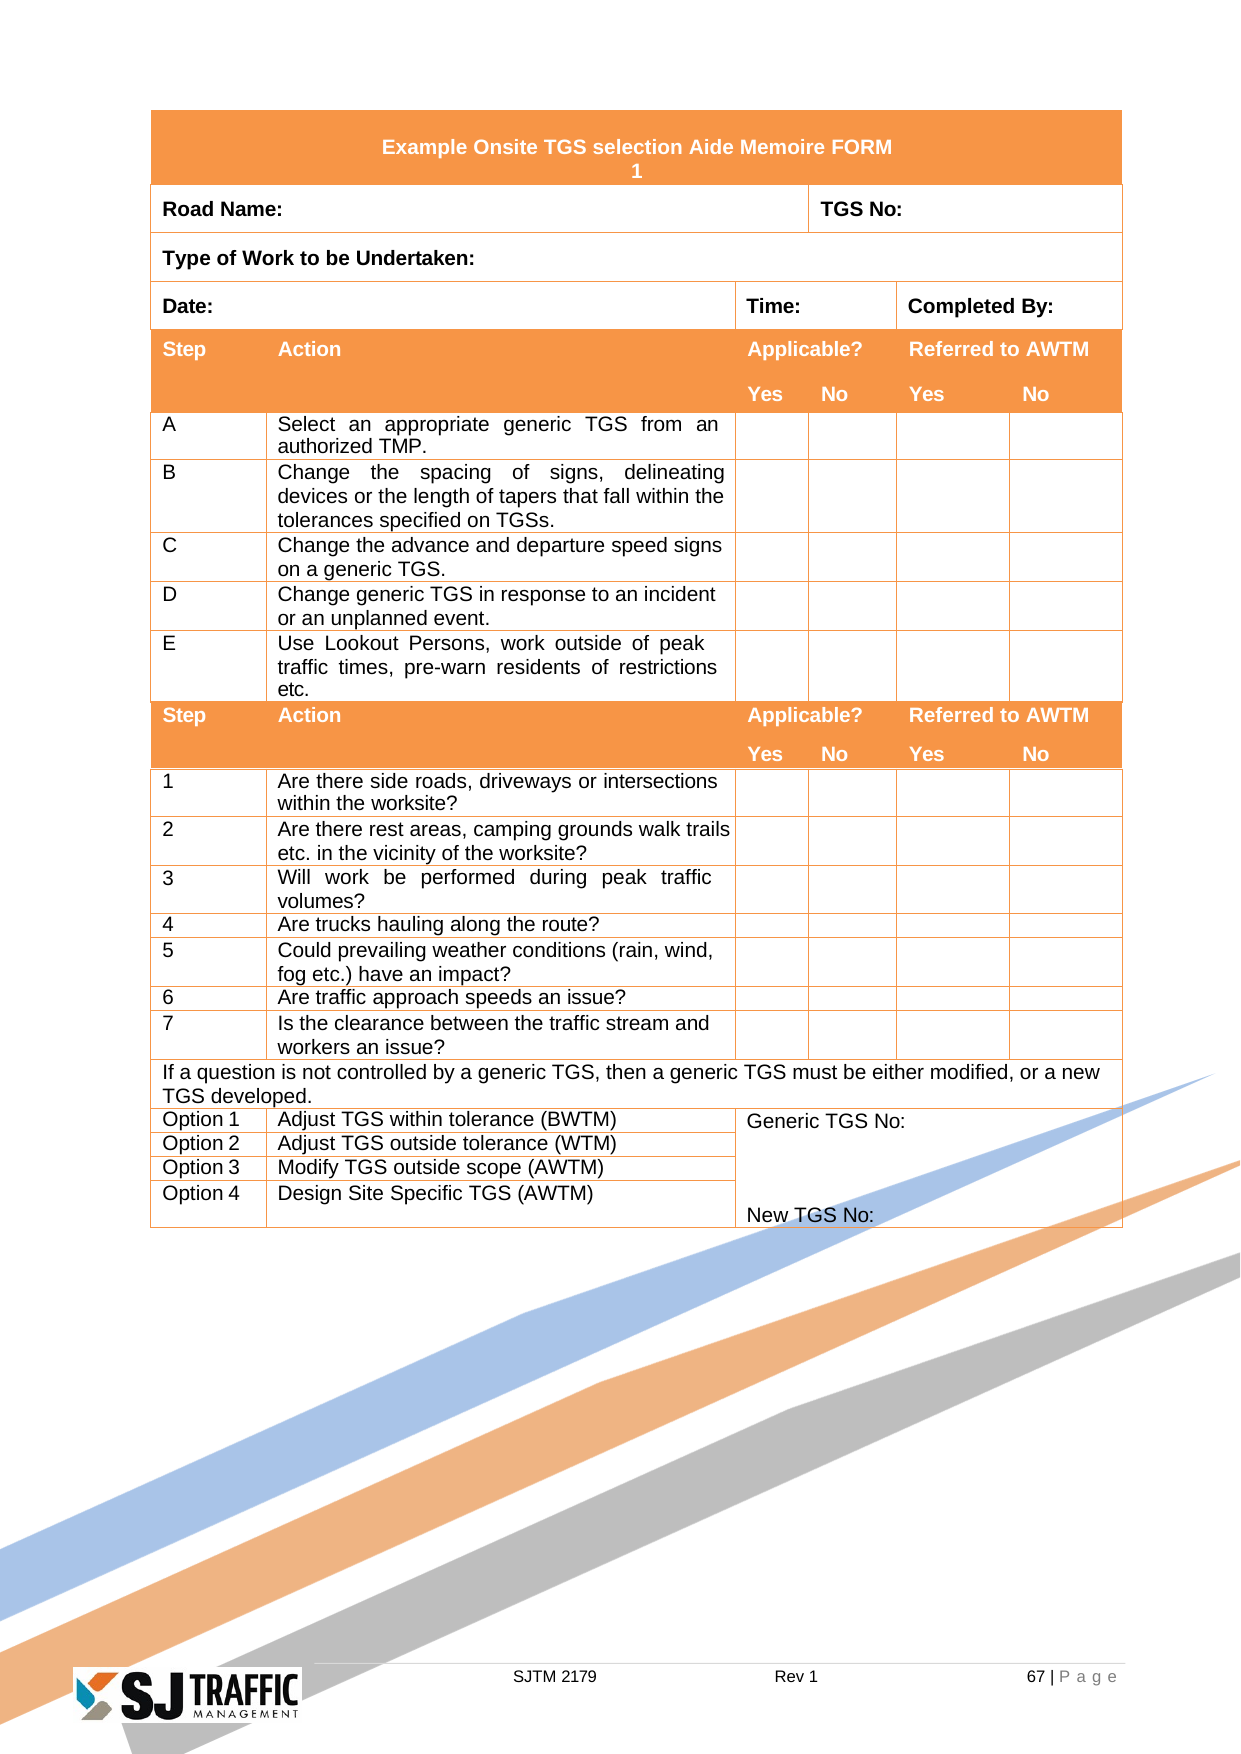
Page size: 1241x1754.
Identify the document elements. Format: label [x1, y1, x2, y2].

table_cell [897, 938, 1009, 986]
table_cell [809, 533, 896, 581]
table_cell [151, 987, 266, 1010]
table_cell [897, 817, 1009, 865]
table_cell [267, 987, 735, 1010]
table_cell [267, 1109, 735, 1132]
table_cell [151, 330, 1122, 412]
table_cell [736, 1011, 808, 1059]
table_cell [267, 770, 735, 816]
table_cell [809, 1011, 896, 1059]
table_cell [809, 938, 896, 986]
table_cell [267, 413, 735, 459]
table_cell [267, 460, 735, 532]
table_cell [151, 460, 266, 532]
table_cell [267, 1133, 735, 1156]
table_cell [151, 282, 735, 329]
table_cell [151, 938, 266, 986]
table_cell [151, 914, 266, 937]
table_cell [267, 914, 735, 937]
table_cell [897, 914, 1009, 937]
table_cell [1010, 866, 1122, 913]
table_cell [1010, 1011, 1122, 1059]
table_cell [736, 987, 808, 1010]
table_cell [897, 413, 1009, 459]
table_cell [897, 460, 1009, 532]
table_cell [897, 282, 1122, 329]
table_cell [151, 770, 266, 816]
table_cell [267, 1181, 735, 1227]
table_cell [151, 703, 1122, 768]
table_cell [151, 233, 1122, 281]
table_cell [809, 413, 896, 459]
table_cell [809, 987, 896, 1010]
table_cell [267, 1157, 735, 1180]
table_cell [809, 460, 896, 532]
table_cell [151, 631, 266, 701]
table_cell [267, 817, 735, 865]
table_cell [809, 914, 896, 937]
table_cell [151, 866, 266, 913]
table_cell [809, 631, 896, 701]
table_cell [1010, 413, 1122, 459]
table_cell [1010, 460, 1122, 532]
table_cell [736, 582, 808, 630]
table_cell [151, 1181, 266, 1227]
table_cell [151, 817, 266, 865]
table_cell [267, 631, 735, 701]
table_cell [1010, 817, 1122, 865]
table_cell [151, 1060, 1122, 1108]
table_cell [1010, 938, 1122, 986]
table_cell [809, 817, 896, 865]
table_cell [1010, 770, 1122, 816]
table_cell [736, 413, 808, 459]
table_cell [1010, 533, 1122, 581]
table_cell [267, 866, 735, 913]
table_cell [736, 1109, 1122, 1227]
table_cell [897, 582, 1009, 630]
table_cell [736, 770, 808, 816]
picture [0, 1073, 1241, 1754]
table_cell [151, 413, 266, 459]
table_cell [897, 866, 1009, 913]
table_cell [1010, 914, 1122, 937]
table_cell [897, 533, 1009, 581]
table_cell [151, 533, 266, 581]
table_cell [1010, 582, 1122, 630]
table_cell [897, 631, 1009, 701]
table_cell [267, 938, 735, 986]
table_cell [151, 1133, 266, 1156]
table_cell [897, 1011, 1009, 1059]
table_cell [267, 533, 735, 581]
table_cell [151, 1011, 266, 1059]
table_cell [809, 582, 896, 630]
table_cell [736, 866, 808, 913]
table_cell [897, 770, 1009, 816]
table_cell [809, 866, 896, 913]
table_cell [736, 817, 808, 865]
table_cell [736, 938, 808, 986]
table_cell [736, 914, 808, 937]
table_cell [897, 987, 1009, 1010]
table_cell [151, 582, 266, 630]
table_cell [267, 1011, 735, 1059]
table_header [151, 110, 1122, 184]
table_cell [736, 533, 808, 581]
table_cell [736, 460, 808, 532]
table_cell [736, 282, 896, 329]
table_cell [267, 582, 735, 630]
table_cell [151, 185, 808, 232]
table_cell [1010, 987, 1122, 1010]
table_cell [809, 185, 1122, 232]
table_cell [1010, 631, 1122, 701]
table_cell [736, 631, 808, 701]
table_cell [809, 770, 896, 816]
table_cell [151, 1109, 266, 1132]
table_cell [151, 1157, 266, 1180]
